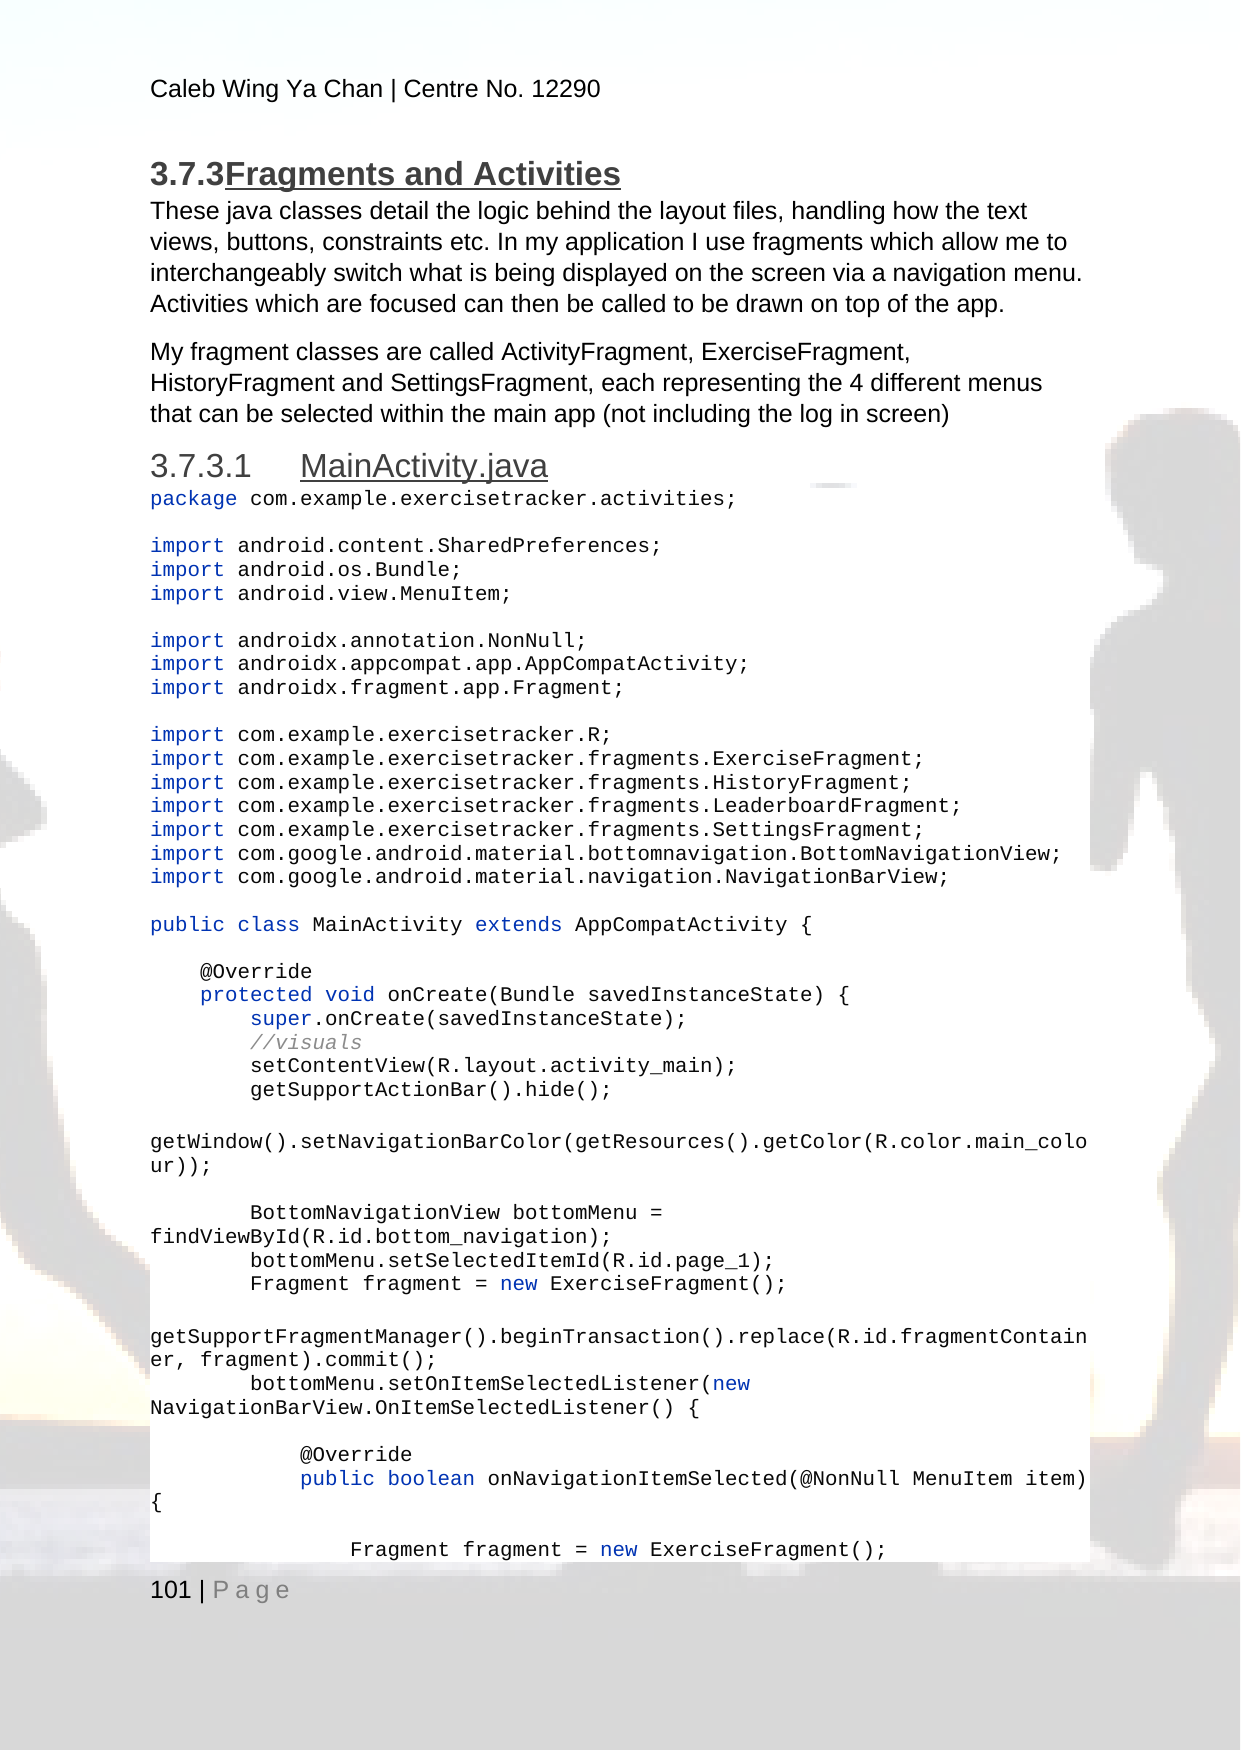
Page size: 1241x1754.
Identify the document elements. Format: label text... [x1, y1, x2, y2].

subtitle Fragments and Activities [150, 154, 1090, 193]
text My fragment classes are called ActivityFragment, ExerciseFragment, HistoryFragment and SettingsFragment, each representing the 4 different menus that can be selected within the main app (not including the log in screen) [150, 337, 1090, 427]
subtitle MainActivity.java [150, 446, 1090, 485]
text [150, 488, 1090, 1562]
text These java classes detail the logic behind the layout files, handling how the text views, buttons, constraints etc. In my application I use fragments which allow me to interchangeably switch what is being displayed on the screen via a navigation menu. Activities which are focused can then be called to be drawn on top of the app. [150, 196, 1090, 318]
